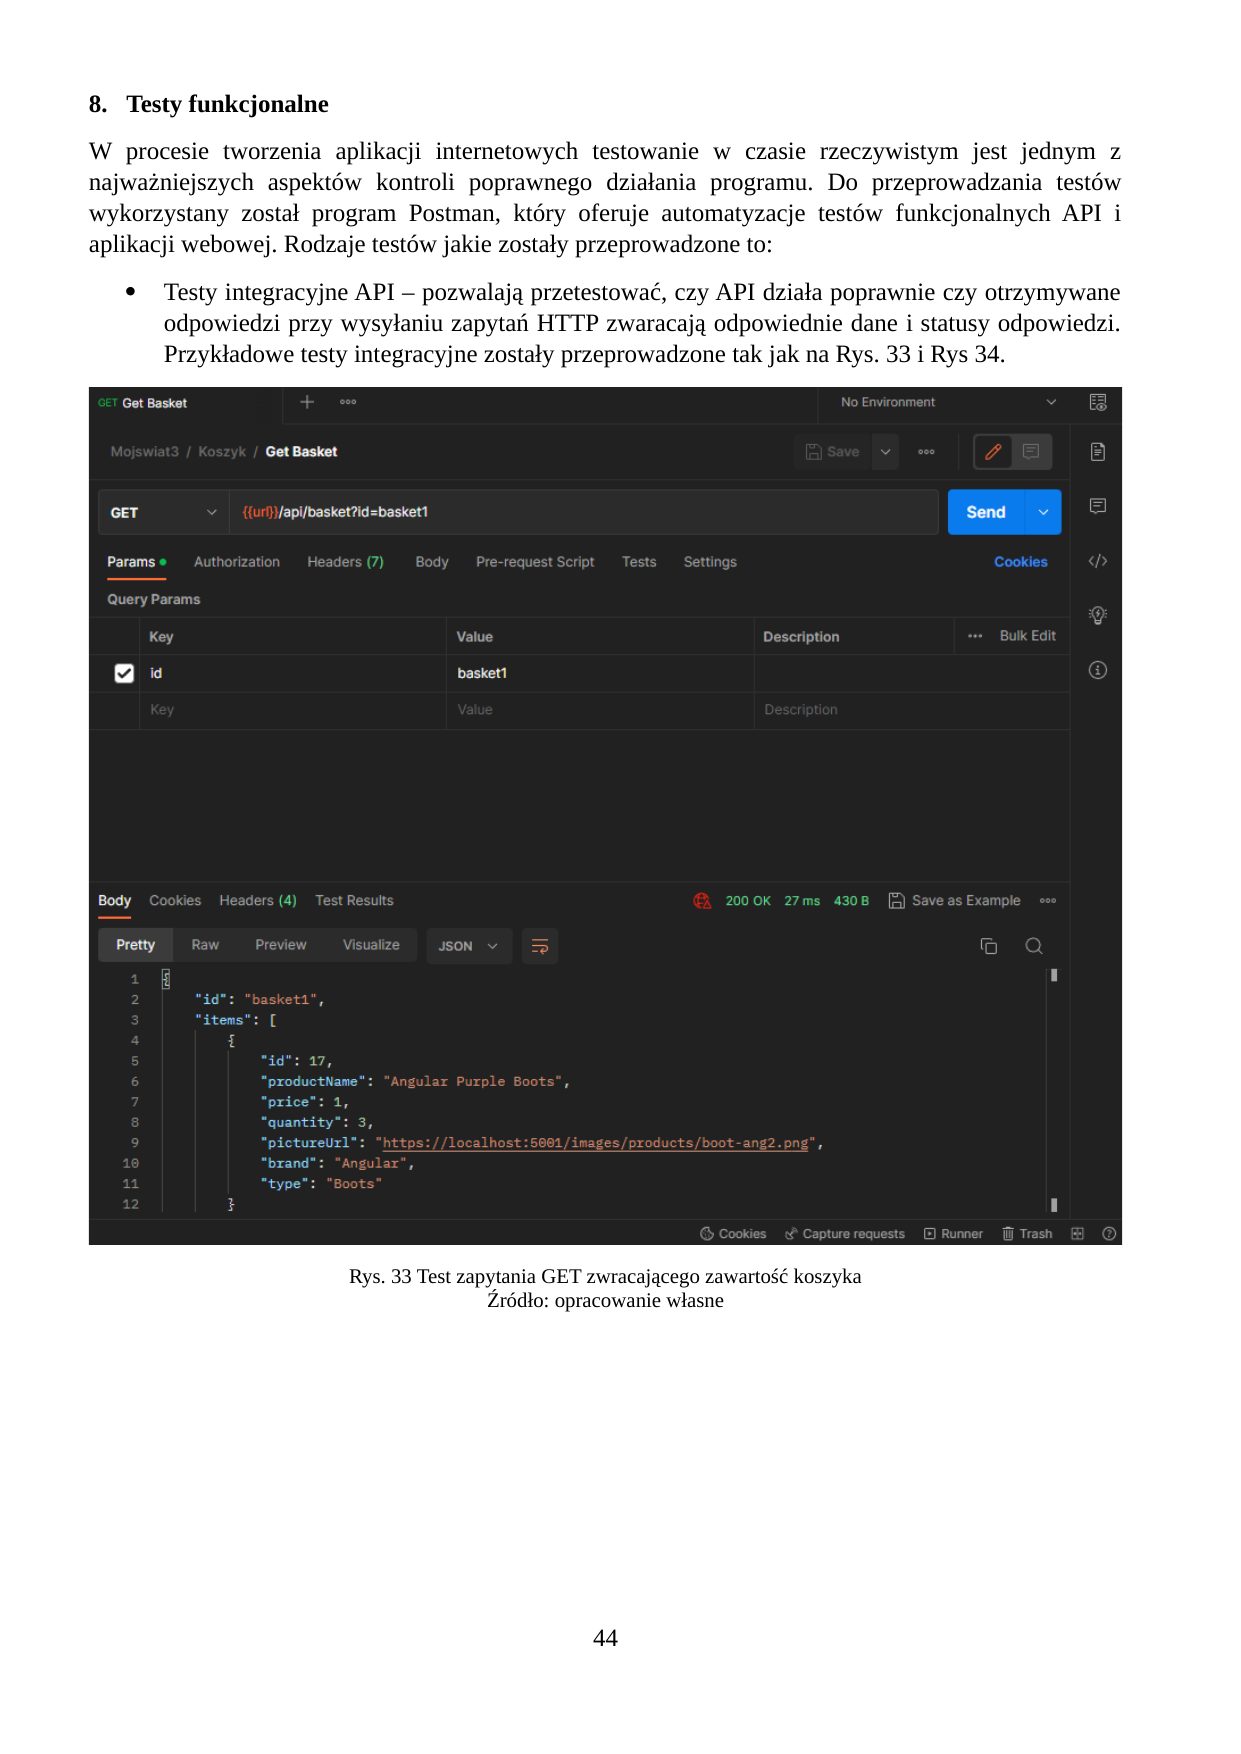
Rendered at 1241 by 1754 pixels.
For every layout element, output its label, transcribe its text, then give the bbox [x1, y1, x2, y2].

picture [88, 387, 1123, 1245]
text W procesie tworzenia aplikacji internetowych testowanie w czasie rzeczywistym jest jednym z najważniejszych aspektów kontroli poprawnego działania programu. Do przeprowadzania testów wykorzystany został program Postman, który oferuje automatyzacje testów funkcjonalnych API i aplikacji webowej. Rodzaje testów jakie zostały przeprowadzone to: [89, 136, 1122, 258]
list Testy integracyjne API – pozwalają przetestować, czy API działa poprawnie czy otrzymywane odpowiedzi przy wysyłaniu zapytań HTTP zwaracają odpowiednie dane i statusy odpowiedzi. Przykładowe testy integracyjne zostały przeprowadzone tak jak na Rys. 33 i Rys 34. [126, 277, 1122, 368]
text Rys. 33 Test zapytania GET zwracającego zawartość koszyka [89, 1263, 1122, 1288]
list Testy funkcjonalne [89, 89, 1122, 117]
text Źródło: opracowanie własne [89, 1288, 1122, 1312]
